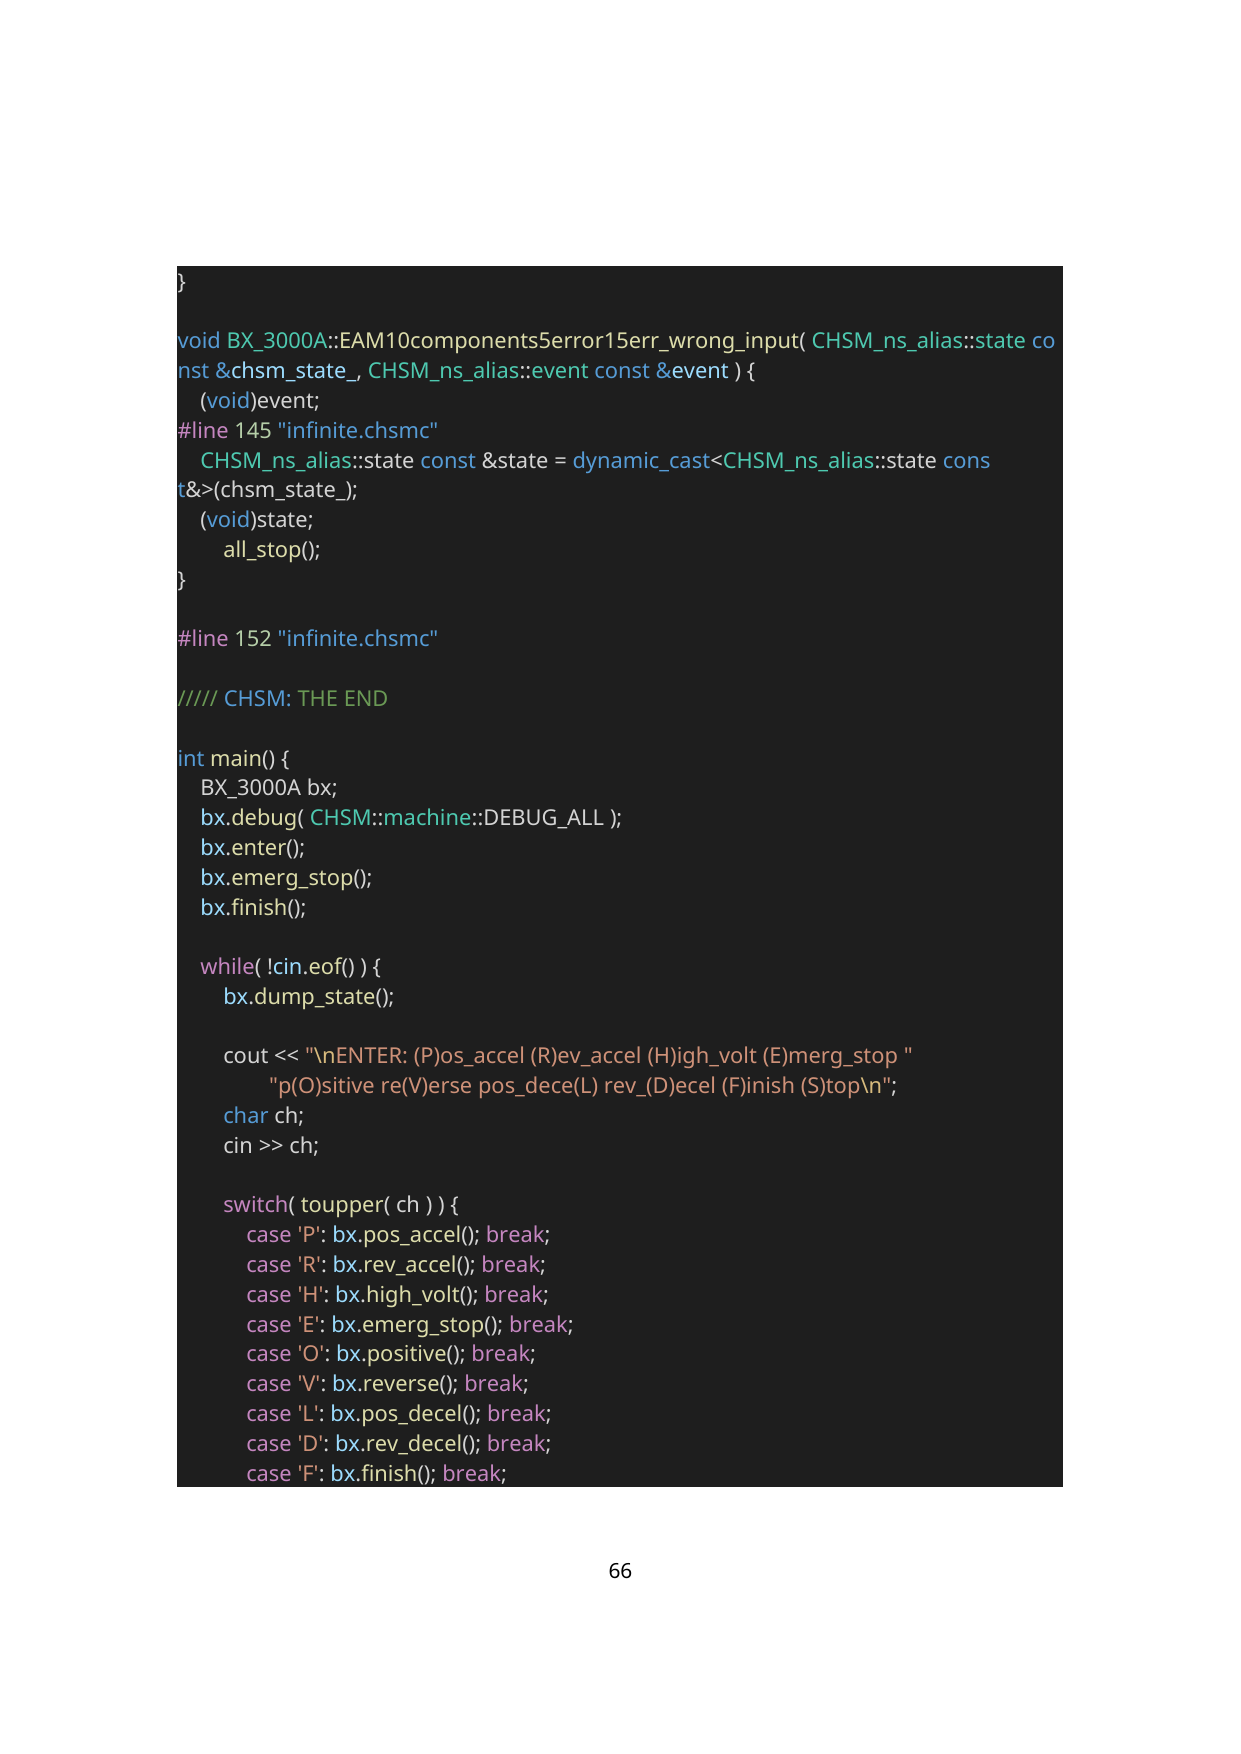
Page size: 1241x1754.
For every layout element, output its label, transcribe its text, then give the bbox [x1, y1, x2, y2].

text } [177, 266, 1063, 296]
text case 'R': bx.rev_accel(); break; [177, 1249, 1063, 1279]
text cout << "\nENTER: (P)os_accel (R)ev_accel (H)igh_volt (E)merg_stop " [177, 1040, 1063, 1070]
text char ch; [177, 1100, 1063, 1130]
text "p(O)sitive re(V)erse pos_dece(L) rev_(D)ecel (F)inish (S)top\n"; [177, 1070, 1063, 1100]
text bx.enter(); [177, 832, 1063, 862]
text bx.dump_state(); [177, 981, 1063, 1011]
text case 'V': bx.reverse(); break; [177, 1368, 1063, 1398]
text (void)state; [177, 504, 1063, 534]
text void BX_3000A::EAM10components5error15err_wrong_input( CHSM_ns_alias::state const &chsm_state_, CHSM_ns_alias::event const &event ) { [177, 325, 1063, 385]
text bx.finish(); [177, 891, 1063, 921]
text } [177, 564, 1063, 593]
text CHSM_ns_alias::state const &state = dynamic_cast<CHSM_ns_alias::state const&>(chsm_state_); [177, 444, 1063, 504]
text case 'P': bx.pos_accel(); break; [177, 1219, 1063, 1249]
text #line 145 "infinite.chsmc" [177, 415, 1063, 444]
text all_stop(); [177, 534, 1063, 564]
text cin >> ch; [177, 1130, 1063, 1159]
text BX_3000A bx; [177, 772, 1063, 802]
text case 'O': bx.positive(); break; [177, 1338, 1063, 1368]
text case 'E': bx.emerg_stop(); break; [177, 1308, 1063, 1338]
text case 'D': bx.rev_decel(); break; [177, 1428, 1063, 1457]
text case 'L': bx.pos_decel(); break; [177, 1398, 1063, 1428]
text ///// CHSM: THE END [177, 683, 1063, 713]
text case 'H': bx.high_volt(); break; [177, 1279, 1063, 1308]
text #line 152 "infinite.chsmc" [177, 623, 1063, 653]
text switch( toupper( ch ) ) { [177, 1189, 1063, 1219]
text bx.debug( CHSM::machine::DEBUG_ALL ); [177, 802, 1063, 832]
text case 'F': bx.finish(); break; [177, 1457, 1063, 1487]
text int main() { [177, 742, 1063, 772]
text bx.emerg_stop(); [177, 862, 1063, 891]
text (void)event; [177, 385, 1063, 415]
text while( !cin.eof() ) { [177, 951, 1063, 981]
